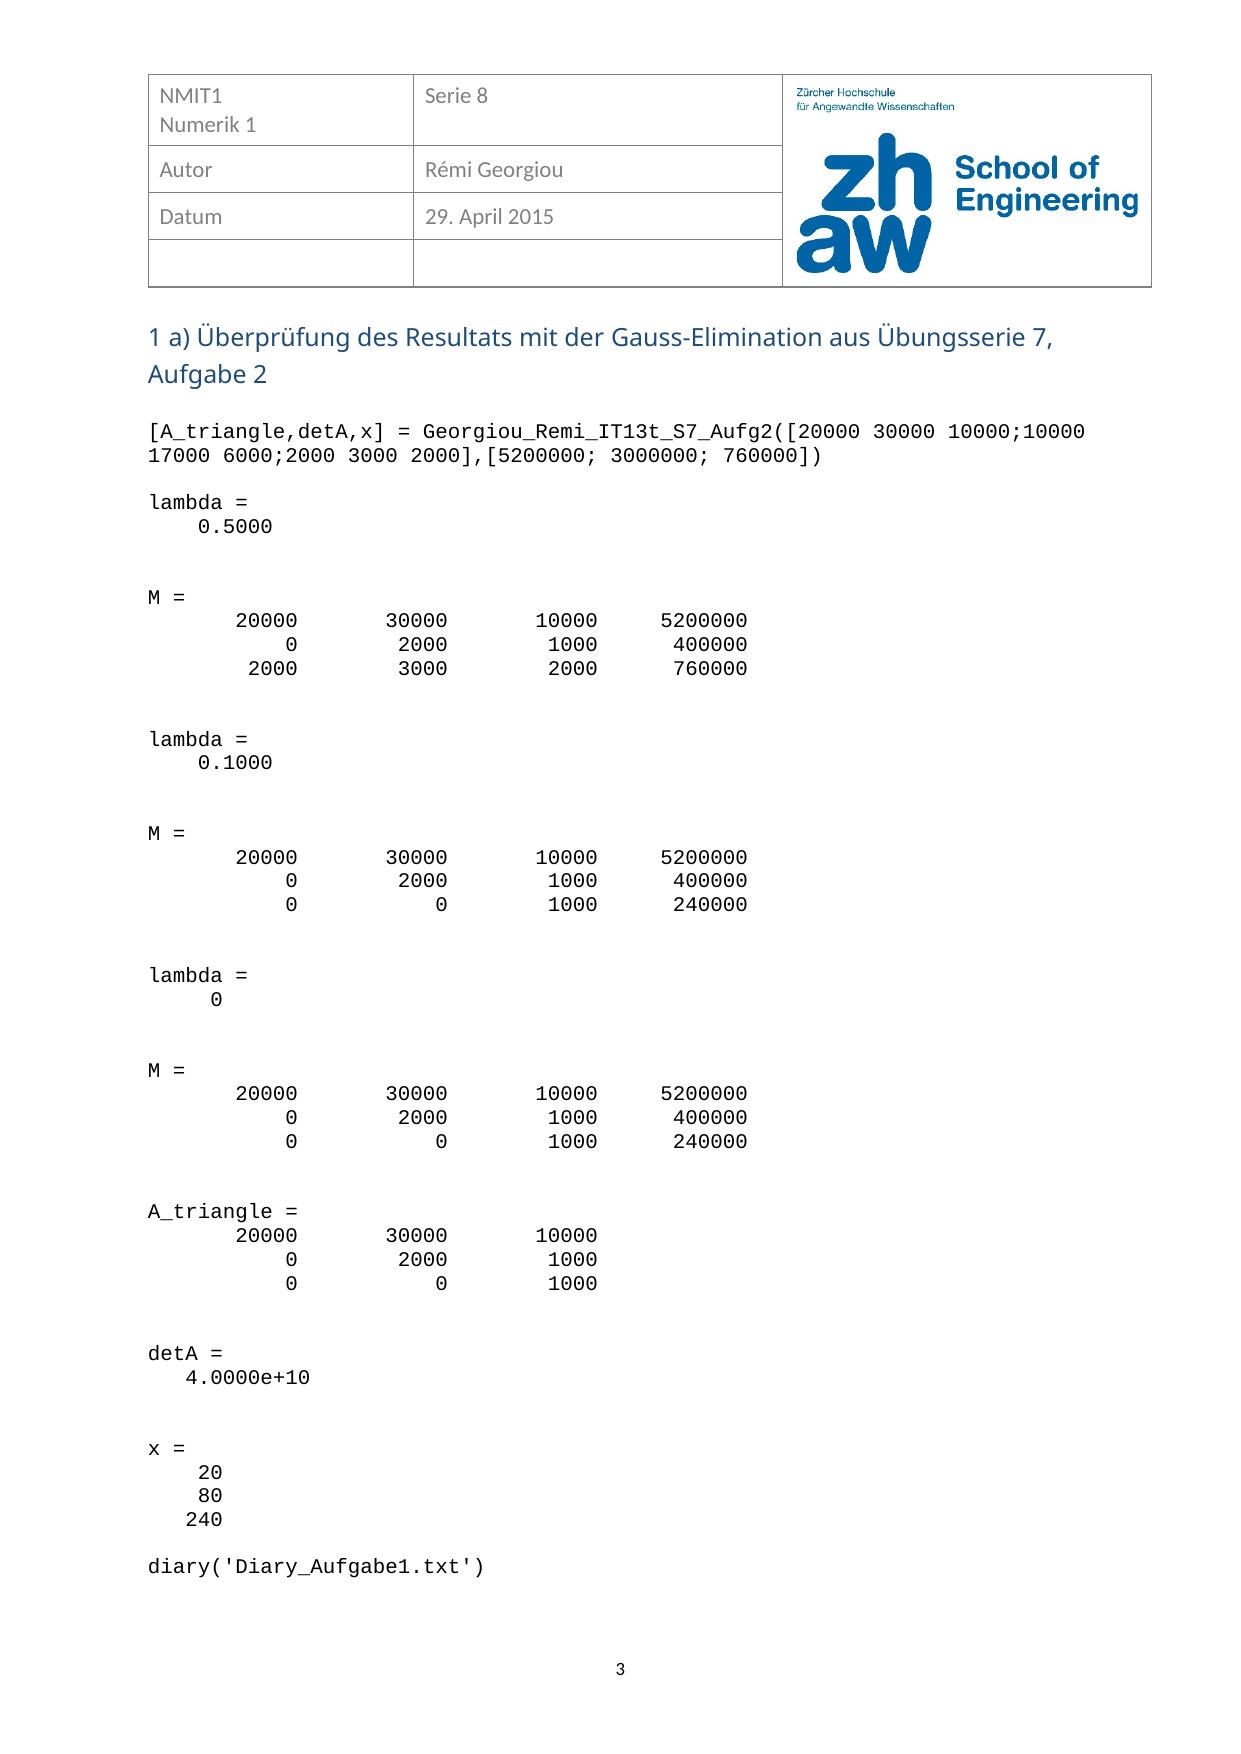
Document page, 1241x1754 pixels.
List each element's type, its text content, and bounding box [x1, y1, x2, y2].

text 2000 3000 2000 760000 [148, 658, 1093, 681]
text 0.1000 [148, 752, 1093, 776]
text 0 2000 1000 400000 [148, 1107, 1093, 1131]
text x = [148, 1438, 1093, 1462]
text lambda = [148, 965, 1093, 989]
text 0 0 1000 240000 [148, 1131, 1093, 1154]
picture [796, 88, 1138, 273]
text detA = [148, 1343, 1093, 1367]
text 20000 30000 10000 [148, 1225, 1093, 1249]
subtitle 1 a) Überprüfung des Resultats mit der Gauss-Elimination aus Übungsserie 7, Aufgabe 2 [148, 320, 1093, 391]
text lambda = [148, 492, 1093, 516]
text 20000 30000 10000 5200000 [148, 610, 1093, 634]
text 240 [148, 1509, 1093, 1533]
text 20000 30000 10000 5200000 [148, 847, 1093, 871]
text A_triangle = [148, 1202, 1093, 1225]
text M = [148, 823, 1093, 847]
text 0 2000 1000 400000 [148, 871, 1093, 894]
text 0 [148, 989, 1093, 1012]
text 20 [148, 1462, 1093, 1485]
text diary('Diary_Aufgabe1.txt') [148, 1556, 1093, 1580]
text 0 2000 1000 [148, 1249, 1093, 1272]
text [A_triangle,detA,x] = Georgiou_Remi_IT13t_S7_Aufg2([20000 30000 10000;10000 17000 6000;2000 3000 2000],[5200000; 3000000; 760000]) [148, 421, 1093, 468]
text M = [148, 1060, 1093, 1083]
text M = [148, 587, 1093, 610]
text 20000 30000 10000 5200000 [148, 1083, 1093, 1107]
text 0.5000 [148, 516, 1093, 539]
text 0 0 1000 [148, 1272, 1093, 1296]
text 0 0 1000 240000 [148, 894, 1093, 918]
text 80 [148, 1485, 1093, 1509]
text lambda = [148, 729, 1093, 752]
text 0 2000 1000 400000 [148, 634, 1093, 658]
text 4.0000e+10 [148, 1367, 1093, 1391]
